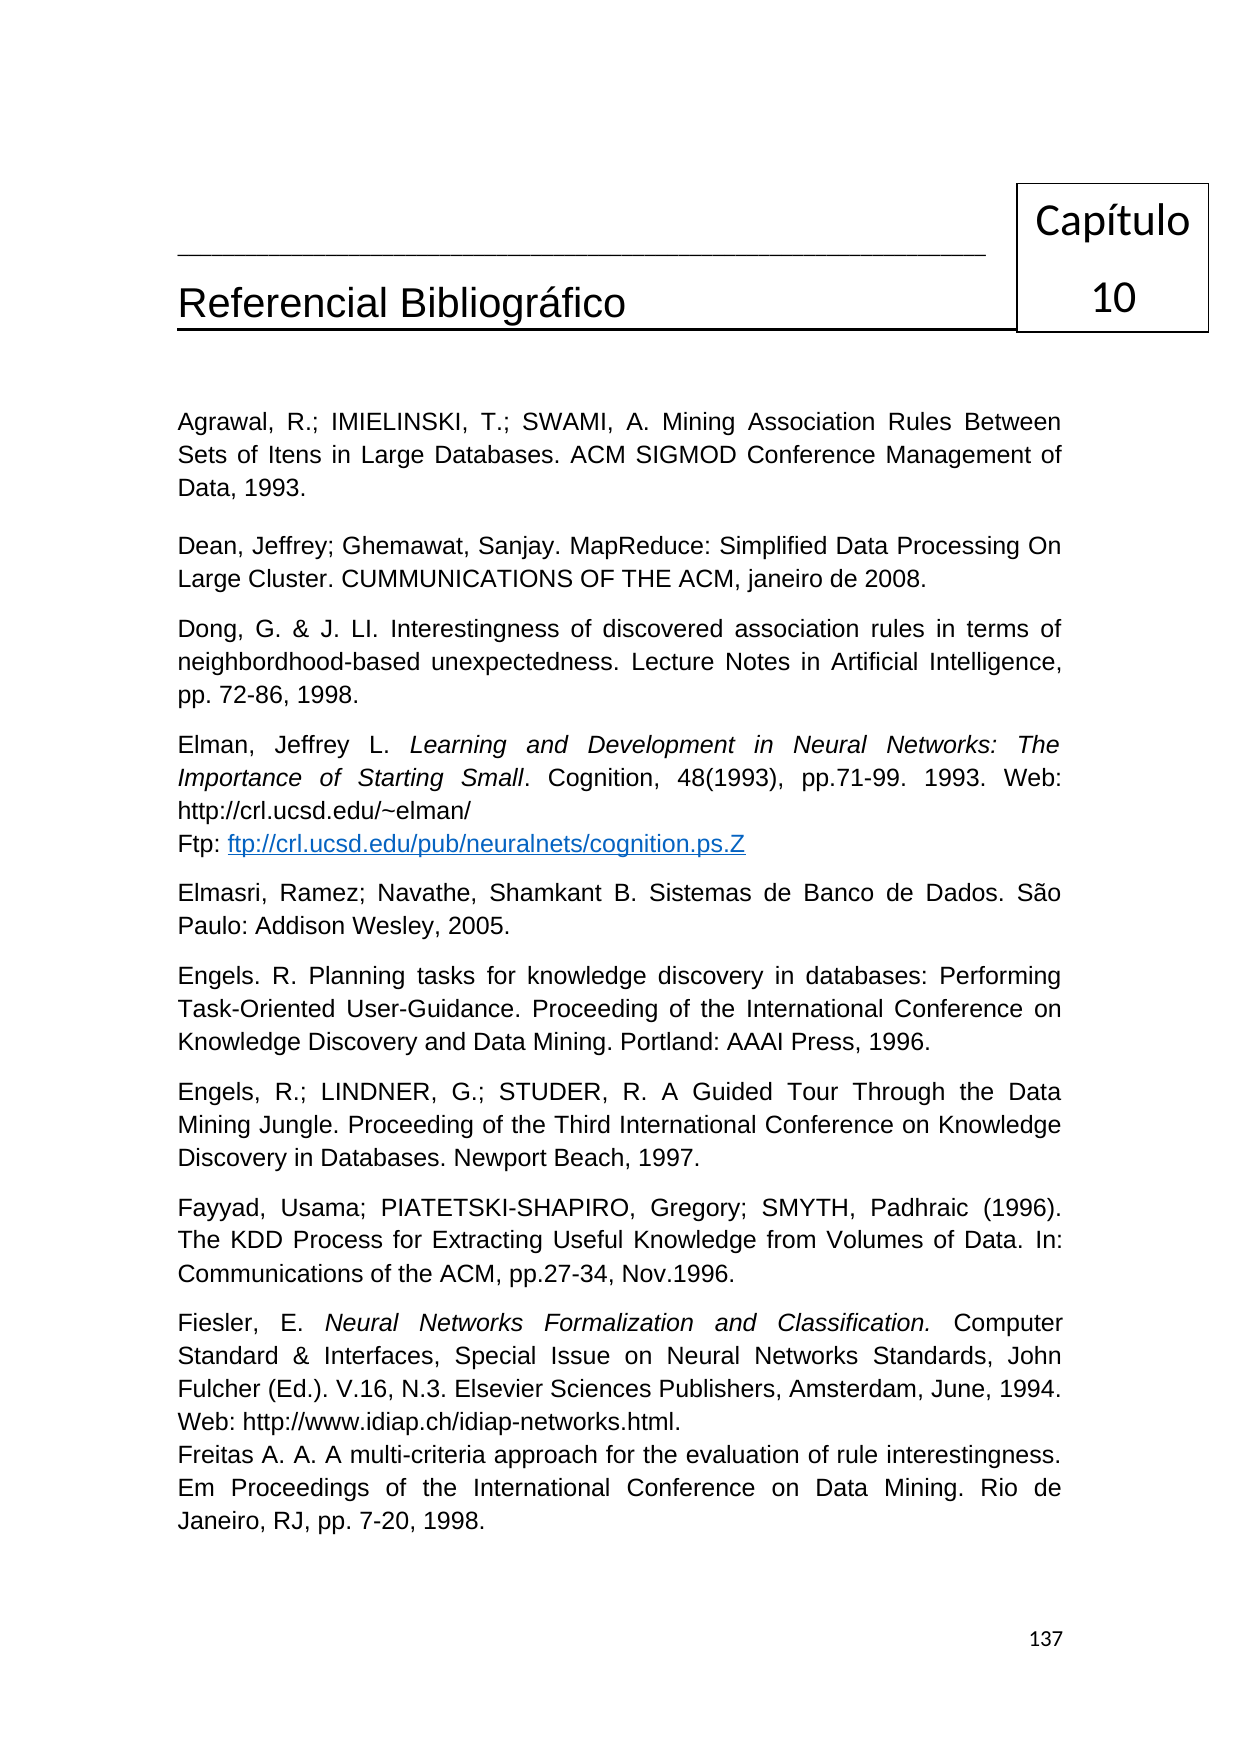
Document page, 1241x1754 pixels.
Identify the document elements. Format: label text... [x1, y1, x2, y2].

text Engels. R. Planning tasks for knowledge discovery in databases: Performing Task-Oriented User-Guidance. Proceeding of the International Conference on Knowledge Discovery and Data Mining. Portland: AAAI Press, 1996. [177, 961, 1063, 1056]
text Elman, Jeffrey L. Learning and Development in Neural Networks: The Importance of Starting Small. Cognition, 48(1993), pp.71-99. 1993. Web: http://crl.ucsd.edu/~elman/ [177, 729, 1063, 824]
text Dean, Jeffrey; Ghemawat, Sanjay. MapReduce: Simplified Data Processing On Large Cluster. CUMMUNICATIONS OF THE ACM, janeiro de 2008. [177, 531, 1063, 593]
text Fiesler, E. Neural Networks Formalization and Classification. Computer Standard & Interfaces, Special Issue on Neural Networks Standards, John Fulcher (Ed.). V.16, N.3. Elsevier Sciences Publishers, Amsterdam, June, 1994. Web: http://www.idiap.ch/idiap-networks.html. [177, 1308, 1063, 1436]
text Elmasri, Ramez; Navathe, Shamkant B. Sistemas de Banco de Dados. São Paulo: Addison Wesley, 2005. [177, 878, 1063, 940]
text Freitas A. A. A multi-criteria approach for the evaluation of rule interestingness. Em Proceedings of the International Conference on Data Mining. Rio de Janeiro, RJ, pp. 7-20, 1998. [177, 1440, 1063, 1535]
text _______________________________________________________________________ [177, 231, 1016, 259]
text Dong, G. & J. LI. Interestingness of discovered association rules in terms of neighbordhood-based unexpectedness. Lecture Notes in Artificial Intelligence, pp. 72-86, 1998. [177, 614, 1063, 709]
text Ftp: ftp://crl.ucsd.edu/pub/neuralnets/cognition.ps.Z [177, 829, 1063, 857]
text Agrawal, R.; IMIELINSKI, T.; SWAMI, A. Mining Association Rules Between Sets of Itens in Large Databases. ACM SIGMOD Conference Management of Data, 1993. [177, 407, 1063, 502]
text Referencial Bibliográfico [177, 278, 1016, 328]
text Engels, R.; LINDNER, G.; STUDER, R. A Guided Tour Through the Data Mining Jungle. Proceeding of the Third International Conference on Knowledge Discovery in Databases. Newport Beach, 1997. [177, 1077, 1063, 1172]
text Fayyad, Usama; PIATETSKI-SHAPIRO, Gregory; SMYTH, Padhraic (1996). The KDD Process for Extracting Useful Knowledge from Volumes of Data. In: Communications of the ACM, pp.27-34, Nov.1996. [177, 1192, 1063, 1287]
